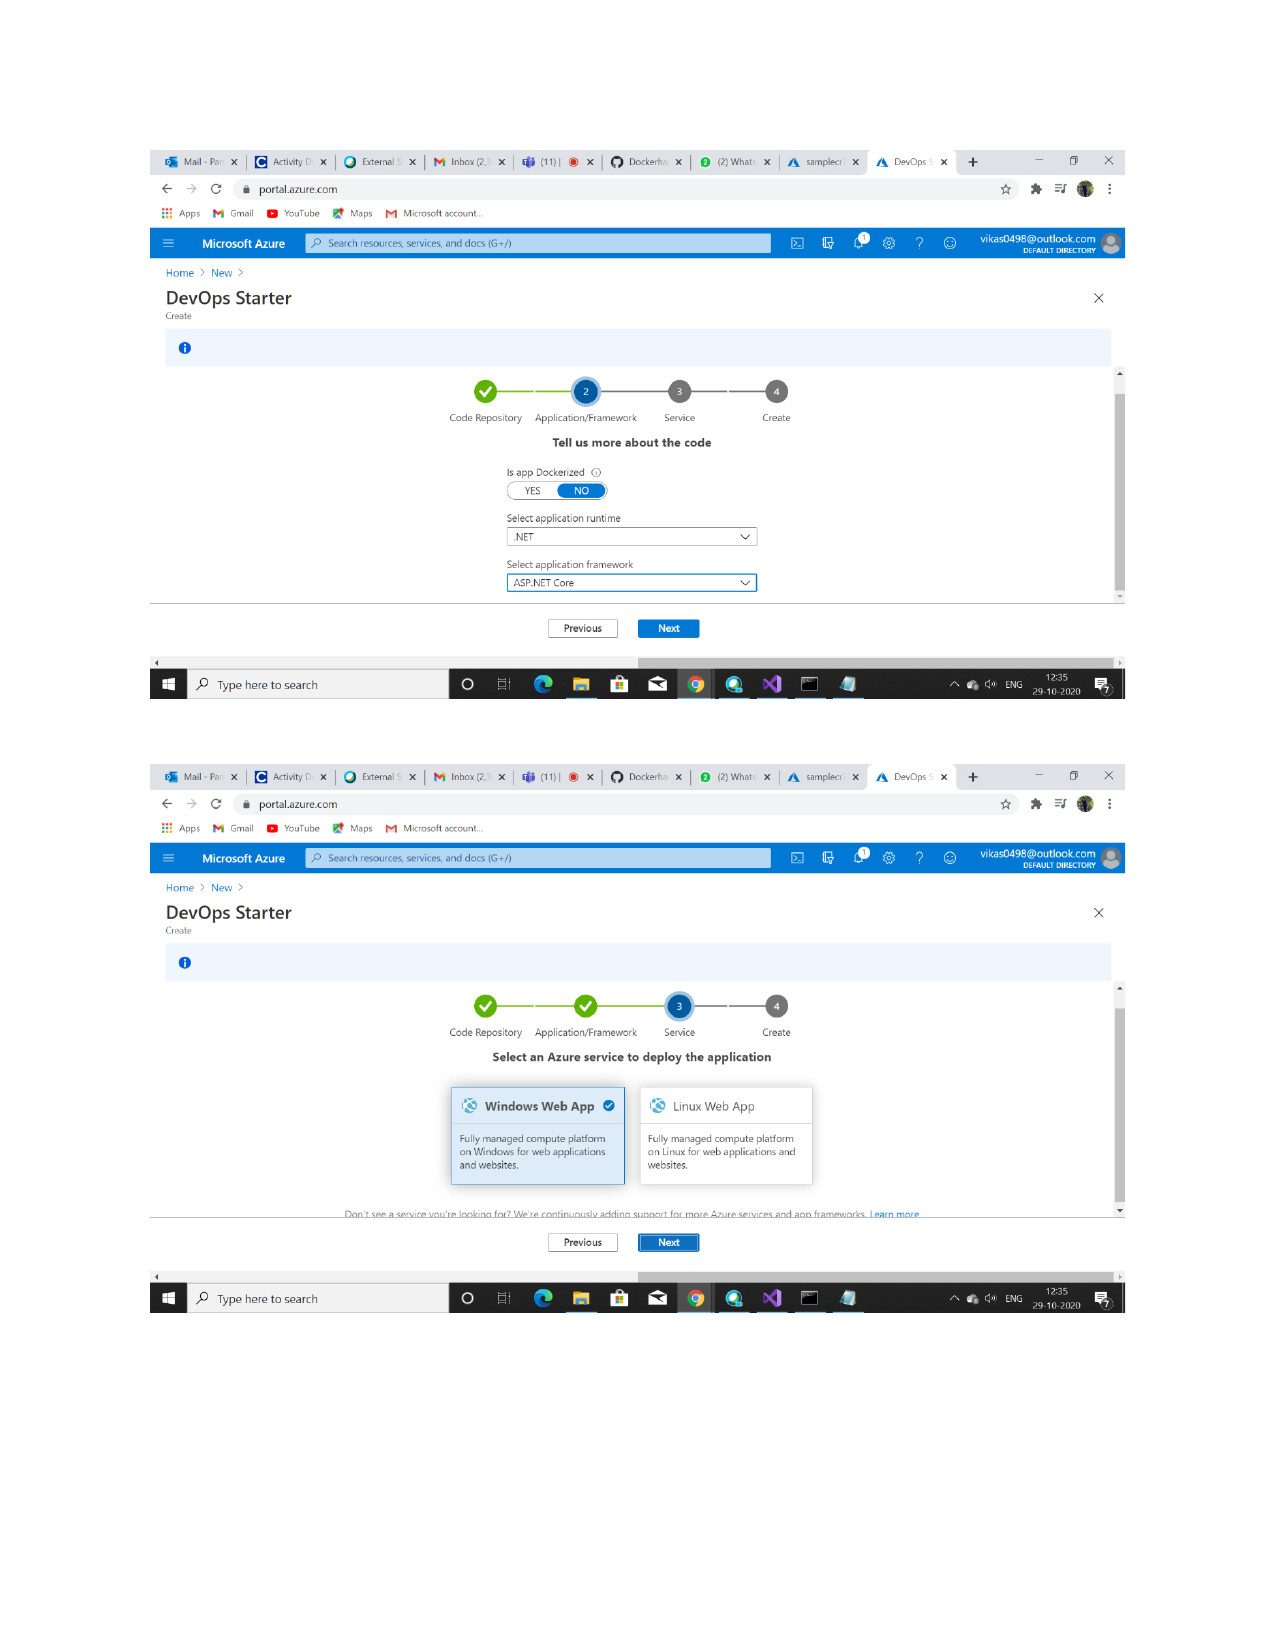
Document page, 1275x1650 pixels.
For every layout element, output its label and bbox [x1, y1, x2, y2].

picture [150, 764, 1125, 1313]
picture [150, 150, 1125, 699]
